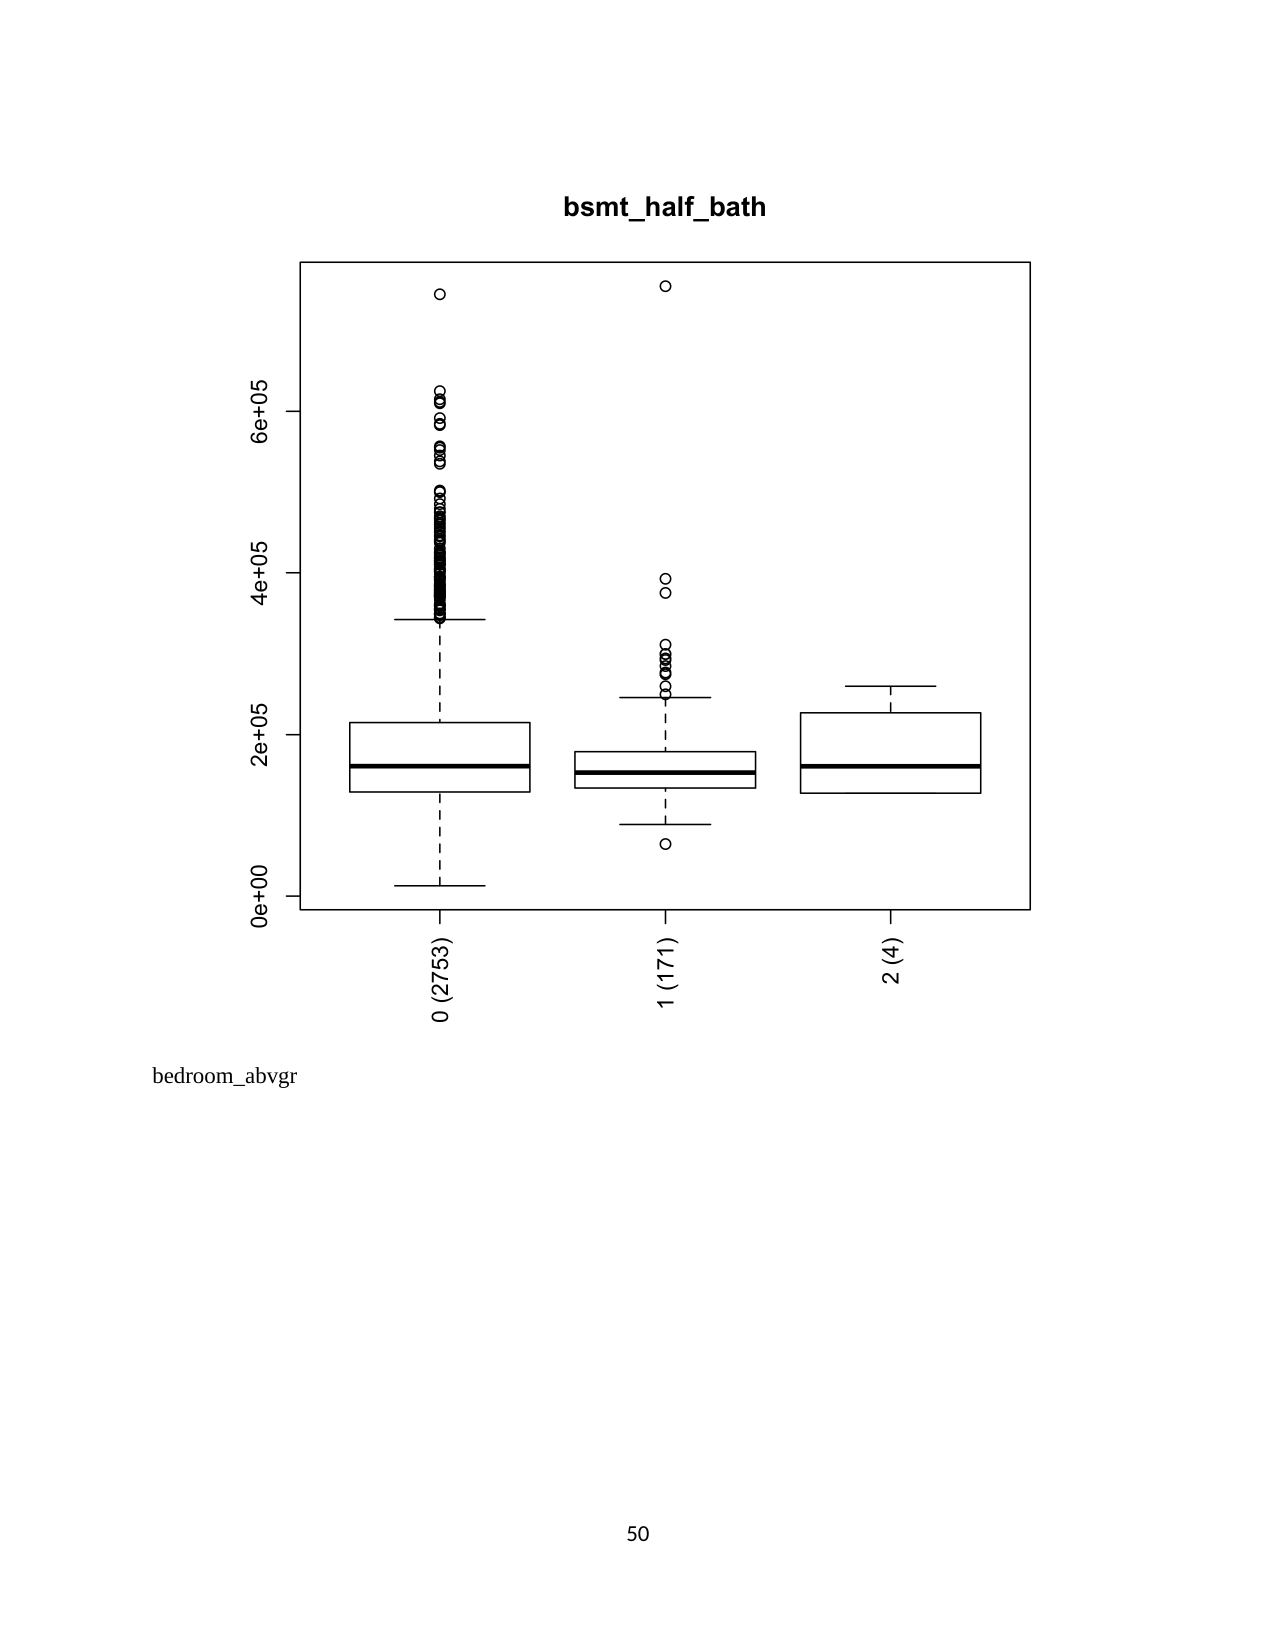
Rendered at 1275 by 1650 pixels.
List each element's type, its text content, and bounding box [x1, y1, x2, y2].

picture [187, 150, 1088, 1050]
text bedroom_abvgr [152, 1063, 1123, 1089]
